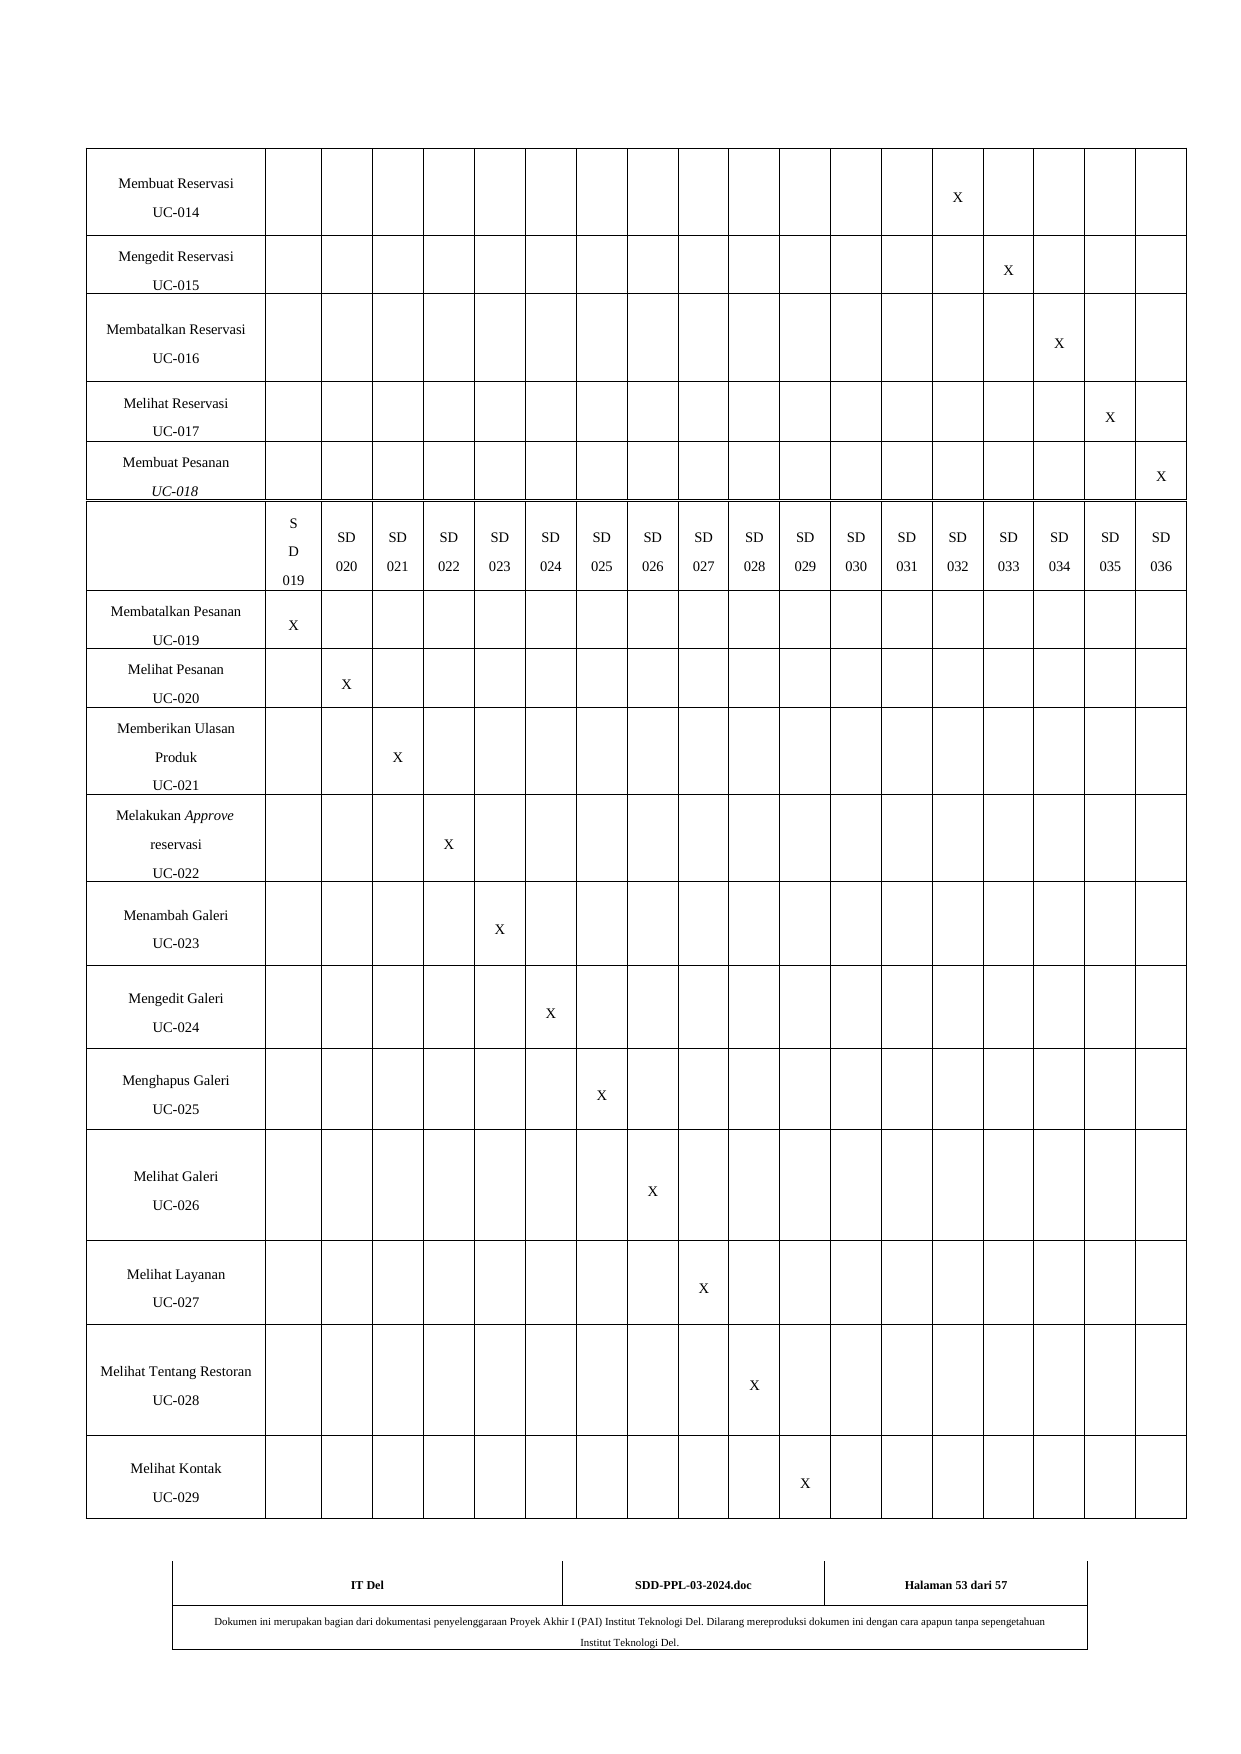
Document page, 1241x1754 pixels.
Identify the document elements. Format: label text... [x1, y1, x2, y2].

table_cell [1034, 236, 1084, 293]
table_cell [628, 882, 678, 964]
table_cell [984, 1436, 1033, 1518]
table_cell [322, 591, 372, 648]
table_cell [679, 1325, 728, 1434]
table_cell [577, 649, 627, 707]
table_cell [679, 1436, 728, 1518]
table_cell [933, 294, 983, 381]
table_cell [577, 149, 627, 234]
table_header SD 033 [984, 502, 1033, 589]
table_cell [831, 1130, 881, 1240]
table_cell [1085, 708, 1135, 794]
table_cell [984, 591, 1033, 648]
table_header SD 031 [882, 502, 932, 589]
table_cell [933, 382, 983, 441]
table_cell [322, 149, 372, 234]
table_cell [1136, 649, 1186, 707]
table_cell [679, 1049, 728, 1129]
table_cell X [1136, 442, 1186, 499]
table_cell [1085, 442, 1135, 499]
table_header SD 034 [1034, 502, 1084, 589]
table_cell [1085, 882, 1135, 964]
table_cell [831, 1436, 881, 1518]
table_cell [526, 382, 576, 441]
table_cell [628, 966, 678, 1048]
table_cell [831, 1325, 881, 1434]
table_cell [882, 1130, 932, 1240]
table_cell [628, 795, 678, 881]
table_cell [322, 1130, 372, 1240]
table_cell [1085, 294, 1135, 381]
table_cell [266, 649, 321, 707]
table_cell [266, 795, 321, 881]
table_cell [577, 442, 627, 499]
table_cell Melihat Pesanan UC-020 [87, 649, 265, 707]
table_cell [322, 1241, 372, 1323]
table_cell [984, 382, 1033, 441]
table_cell [424, 236, 474, 293]
table_cell [933, 795, 983, 881]
table_cell [831, 1241, 881, 1323]
table_cell [628, 708, 678, 794]
table_cell [373, 294, 423, 381]
table_cell Melihat Galeri UC-026 [87, 1130, 265, 1240]
table_cell [475, 1130, 525, 1240]
table_cell [984, 1241, 1033, 1323]
table_header SD 032 [933, 502, 983, 589]
table_cell X [628, 1130, 678, 1240]
table_cell [577, 708, 627, 794]
table_cell [373, 1241, 423, 1323]
table_cell [679, 1130, 728, 1240]
table_cell [628, 294, 678, 381]
table_cell [373, 442, 423, 499]
table_cell [373, 795, 423, 881]
table_cell Mengedit Reservasi UC-015 [87, 236, 265, 293]
table_cell [1136, 795, 1186, 881]
table_cell [1085, 1130, 1135, 1240]
table_cell [475, 149, 525, 234]
table_cell [424, 966, 474, 1048]
table_cell [780, 649, 830, 707]
table_cell [1085, 649, 1135, 707]
table_cell [933, 1241, 983, 1323]
table_cell [577, 966, 627, 1048]
table_cell Melihat Tentang Restoran UC-028 [87, 1325, 265, 1434]
table_cell [679, 649, 728, 707]
table_header SD 029 [780, 502, 830, 589]
table_cell [882, 1436, 932, 1518]
table_cell [322, 708, 372, 794]
table_cell [373, 1436, 423, 1518]
table_cell [933, 442, 983, 499]
table_header SD 020 [322, 502, 372, 589]
table_cell [373, 236, 423, 293]
table_cell [984, 649, 1033, 707]
table_cell [526, 1241, 576, 1323]
table_cell [780, 149, 830, 234]
table_cell [1085, 795, 1135, 881]
table_cell [424, 294, 474, 381]
table_cell [475, 1049, 525, 1129]
table_header SD 023 [475, 502, 525, 589]
table_cell [373, 149, 423, 234]
table_cell [1136, 1436, 1186, 1518]
table_cell [882, 649, 932, 707]
table_cell [729, 1436, 779, 1518]
table_header SD 026 [628, 502, 678, 589]
table_cell X [577, 1049, 627, 1129]
table_cell [1034, 966, 1084, 1048]
table_cell [729, 149, 779, 234]
table_cell [373, 1325, 423, 1434]
table_cell [1136, 966, 1186, 1048]
table_cell [1034, 1241, 1084, 1323]
table_cell [729, 966, 779, 1048]
table_cell [475, 966, 525, 1048]
table_cell Mengedit Galeri UC-024 [87, 966, 265, 1048]
table_cell [1034, 382, 1084, 441]
table_cell [526, 149, 576, 234]
table_cell [1136, 882, 1186, 964]
table_cell [780, 1130, 830, 1240]
table_cell [424, 1130, 474, 1240]
table_cell [424, 149, 474, 234]
table_cell [729, 649, 779, 707]
table_cell [475, 442, 525, 499]
table_cell [984, 1130, 1033, 1240]
table_cell [933, 708, 983, 794]
table_cell [831, 442, 881, 499]
table_cell [831, 382, 881, 441]
table_cell [322, 294, 372, 381]
table_cell [882, 442, 932, 499]
table_cell [526, 649, 576, 707]
table_cell [373, 649, 423, 707]
table_cell [831, 795, 881, 881]
table_cell [266, 236, 321, 293]
table_cell [266, 708, 321, 794]
table_cell [679, 294, 728, 381]
table_cell [266, 1130, 321, 1240]
table_cell [882, 1241, 932, 1323]
table_cell [780, 294, 830, 381]
table_cell [933, 236, 983, 293]
table_cell [1034, 1049, 1084, 1129]
table_cell [1136, 1325, 1186, 1434]
table_header SD 025 [577, 502, 627, 589]
table_cell [882, 708, 932, 794]
table_cell [424, 442, 474, 499]
table_cell Membatalkan Reservasi UC-016 [87, 294, 265, 381]
table_cell [322, 1325, 372, 1434]
table_cell [984, 708, 1033, 794]
table_cell [266, 149, 321, 234]
table_cell [577, 382, 627, 441]
table_cell [933, 1325, 983, 1434]
table_cell [933, 882, 983, 964]
table_cell Melihat Layanan UC-027 [87, 1241, 265, 1323]
table_cell [266, 442, 321, 499]
table_cell [882, 882, 932, 964]
table_cell [679, 236, 728, 293]
table_cell [780, 382, 830, 441]
table_cell [526, 294, 576, 381]
table_cell [526, 1325, 576, 1434]
table_cell [1034, 442, 1084, 499]
table_cell [831, 649, 881, 707]
table_cell [322, 442, 372, 499]
table_cell [526, 1049, 576, 1129]
table_header SD 022 [424, 502, 474, 589]
table_cell [526, 442, 576, 499]
table_cell [266, 966, 321, 1048]
table_cell [628, 236, 678, 293]
table_header SD 036 [1136, 502, 1186, 589]
table_cell [882, 966, 932, 1048]
table_cell [1034, 882, 1084, 964]
table_cell [679, 591, 728, 648]
table_cell [577, 1436, 627, 1518]
table_cell [984, 795, 1033, 881]
table_cell [1034, 149, 1084, 234]
table_cell [1136, 1049, 1186, 1129]
table_cell Melihat Kontak UC-029 [87, 1436, 265, 1518]
table_cell [933, 1130, 983, 1240]
table_cell [1136, 382, 1186, 441]
table_cell [373, 382, 423, 441]
table_header S D 019 [266, 502, 321, 589]
table_cell [831, 236, 881, 293]
table_cell [266, 1325, 321, 1434]
table_cell [526, 882, 576, 964]
table_cell Melihat Reservasi UC-017 [87, 382, 265, 441]
table_cell [424, 882, 474, 964]
table_cell [1136, 1130, 1186, 1240]
table_cell [628, 1049, 678, 1129]
table_cell [526, 236, 576, 293]
table_cell X [729, 1325, 779, 1434]
table_cell [984, 442, 1033, 499]
table_cell [780, 708, 830, 794]
table_header SD 035 [1085, 502, 1135, 589]
table_cell [1034, 1436, 1084, 1518]
table_cell [577, 882, 627, 964]
table_cell [373, 591, 423, 648]
table_header SD 024 [526, 502, 576, 589]
table_cell [933, 1049, 983, 1129]
table_cell [266, 1241, 321, 1323]
table_cell [475, 591, 525, 648]
table_cell [322, 882, 372, 964]
table_cell [475, 294, 525, 381]
table_cell [984, 1325, 1033, 1434]
table_cell [424, 1325, 474, 1434]
table_cell [984, 149, 1033, 234]
table_cell [933, 591, 983, 648]
table_cell X [475, 882, 525, 964]
table_cell [424, 708, 474, 794]
table_cell [882, 1325, 932, 1434]
table_cell [266, 1436, 321, 1518]
table_cell Memberikan Ulasan Produk UC-021 [87, 708, 265, 794]
table_cell [1136, 708, 1186, 794]
table_cell [729, 708, 779, 794]
table_cell [729, 1130, 779, 1240]
table_cell Membuat Pesanan UC-018 [87, 442, 265, 499]
table_cell [679, 795, 728, 881]
table_cell [882, 382, 932, 441]
table_cell [424, 1241, 474, 1323]
table_cell [1085, 236, 1135, 293]
table_cell [780, 442, 830, 499]
table_cell [577, 1325, 627, 1434]
table_cell [1136, 236, 1186, 293]
table_cell [729, 294, 779, 381]
table_cell [729, 795, 779, 881]
table_cell Menambah Galeri UC-023 [87, 882, 265, 964]
table_cell [1085, 1241, 1135, 1323]
table_cell [831, 708, 881, 794]
table_cell [475, 649, 525, 707]
table_cell [526, 708, 576, 794]
table_cell [933, 649, 983, 707]
table_cell [729, 236, 779, 293]
table_cell [628, 382, 678, 441]
table_cell [322, 1436, 372, 1518]
table_cell [266, 1049, 321, 1129]
table_cell [475, 236, 525, 293]
table_cell [679, 442, 728, 499]
table_cell [1136, 149, 1186, 234]
table_cell [729, 442, 779, 499]
table_cell X [266, 591, 321, 648]
table_cell [780, 236, 830, 293]
table_cell [984, 966, 1033, 1048]
table_cell X [984, 236, 1033, 293]
table_cell [679, 382, 728, 441]
table_header SD 030 [831, 502, 881, 589]
table_cell [831, 1049, 881, 1129]
table_cell Membatalkan Pesanan UC-019 [87, 591, 265, 648]
table_cell [526, 1130, 576, 1240]
table_cell X [780, 1436, 830, 1518]
table_cell [322, 382, 372, 441]
table_cell [831, 149, 881, 234]
table_cell [1034, 1325, 1084, 1434]
table_cell [831, 966, 881, 1048]
table_cell [1034, 1130, 1084, 1240]
table_cell [628, 442, 678, 499]
table_cell [984, 294, 1033, 381]
table_cell X [679, 1241, 728, 1323]
table_cell [1034, 649, 1084, 707]
table_cell [882, 795, 932, 881]
table_cell [831, 591, 881, 648]
table_cell [1136, 1241, 1186, 1323]
table_cell [577, 1130, 627, 1240]
table_cell [1034, 795, 1084, 881]
table_cell [266, 382, 321, 441]
table_cell X [1085, 382, 1135, 441]
table_cell [729, 591, 779, 648]
table_cell X [526, 966, 576, 1048]
table_cell [679, 149, 728, 234]
table_cell [1085, 591, 1135, 648]
table_cell [628, 1241, 678, 1323]
table_cell [882, 591, 932, 648]
table_cell [424, 649, 474, 707]
table_cell [882, 1049, 932, 1129]
table_cell [780, 1241, 830, 1323]
table_cell [729, 382, 779, 441]
table_cell X [373, 708, 423, 794]
table_header SD 028 [729, 502, 779, 589]
table_cell [266, 294, 321, 381]
table_cell [1136, 294, 1186, 381]
table_cell [577, 294, 627, 381]
table_cell [526, 591, 576, 648]
table_cell [322, 966, 372, 1048]
table_cell [933, 1436, 983, 1518]
table_cell [424, 382, 474, 441]
table_cell [780, 882, 830, 964]
table_cell [1034, 708, 1084, 794]
table_cell [933, 966, 983, 1048]
table_cell [628, 649, 678, 707]
table_cell [1085, 1436, 1135, 1518]
table_cell [475, 1436, 525, 1518]
table_cell [882, 149, 932, 234]
table_cell [780, 1325, 830, 1434]
table_cell [475, 382, 525, 441]
table_cell [424, 591, 474, 648]
table_cell [1085, 149, 1135, 234]
table_cell [984, 882, 1033, 964]
table_cell [729, 882, 779, 964]
table_cell X [424, 795, 474, 881]
table_cell [729, 1049, 779, 1129]
table_cell [780, 1049, 830, 1129]
table_cell [424, 1049, 474, 1129]
table_cell [780, 795, 830, 881]
table_cell [628, 591, 678, 648]
table_cell [1085, 1325, 1135, 1434]
table_cell [526, 1436, 576, 1518]
table_header SD 021 [373, 502, 423, 589]
table_cell X [322, 649, 372, 707]
table_cell [577, 591, 627, 648]
table_cell [373, 966, 423, 1048]
table_cell [577, 236, 627, 293]
table_cell [679, 882, 728, 964]
table_cell [1034, 591, 1084, 648]
table_cell [628, 1325, 678, 1434]
table_cell [628, 149, 678, 234]
table_cell [373, 1049, 423, 1129]
table_cell [882, 236, 932, 293]
table_cell [322, 1049, 372, 1129]
table_header [87, 502, 265, 589]
table_cell [322, 236, 372, 293]
table_cell [577, 1241, 627, 1323]
table_cell [831, 294, 881, 381]
table_cell [780, 591, 830, 648]
table_cell [780, 966, 830, 1048]
table_cell [475, 708, 525, 794]
table_cell [679, 708, 728, 794]
table_cell [424, 1436, 474, 1518]
table_cell [679, 966, 728, 1048]
table_cell [577, 795, 627, 881]
table_cell [1136, 591, 1186, 648]
table_cell [266, 882, 321, 964]
table_cell [475, 1325, 525, 1434]
table_cell [831, 882, 881, 964]
table_cell X [1034, 294, 1084, 381]
table_cell [526, 795, 576, 881]
table_cell [882, 294, 932, 381]
table_cell [984, 1049, 1033, 1129]
table_cell [475, 795, 525, 881]
table_cell [373, 1130, 423, 1240]
table_cell X [933, 149, 983, 234]
table_cell [373, 882, 423, 964]
table_cell [1085, 1049, 1135, 1129]
table_header SD 027 [679, 502, 728, 589]
table_cell Membuat Reservasi UC-014 [87, 149, 265, 234]
table_cell [475, 1241, 525, 1323]
table_cell Menghapus Galeri UC-025 [87, 1049, 265, 1129]
table_cell [729, 1241, 779, 1323]
table_cell Melakukan Approve reservasi UC-022 [87, 795, 265, 881]
table_cell [322, 795, 372, 881]
table_cell [1085, 966, 1135, 1048]
table_cell [628, 1436, 678, 1518]
